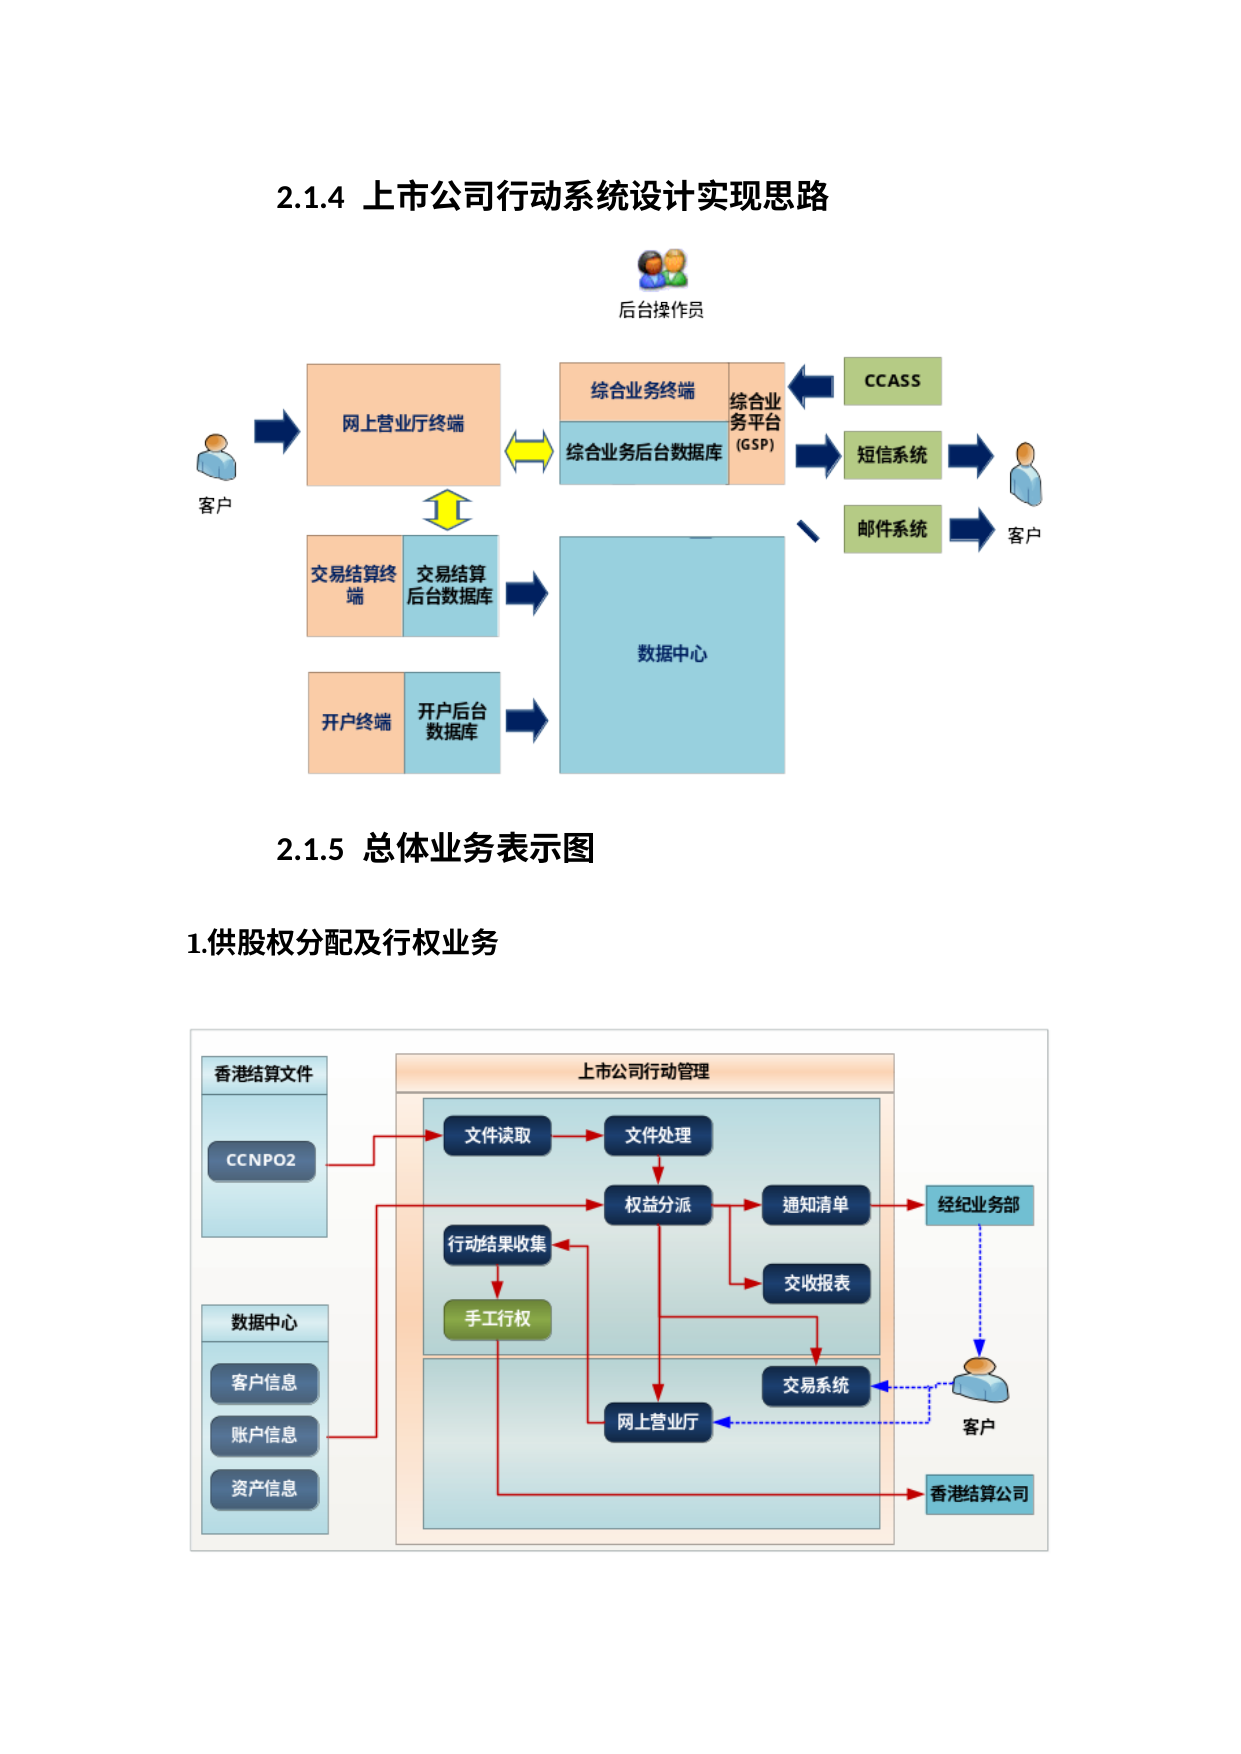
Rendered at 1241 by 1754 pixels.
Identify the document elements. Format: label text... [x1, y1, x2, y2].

subtitle 上市公司行动系统设计实现思路 [276, 162, 1053, 227]
subtitle 1.供股权分配及行权业务 [187, 908, 1053, 973]
subtitle 总体业务表示图 [276, 814, 1053, 879]
